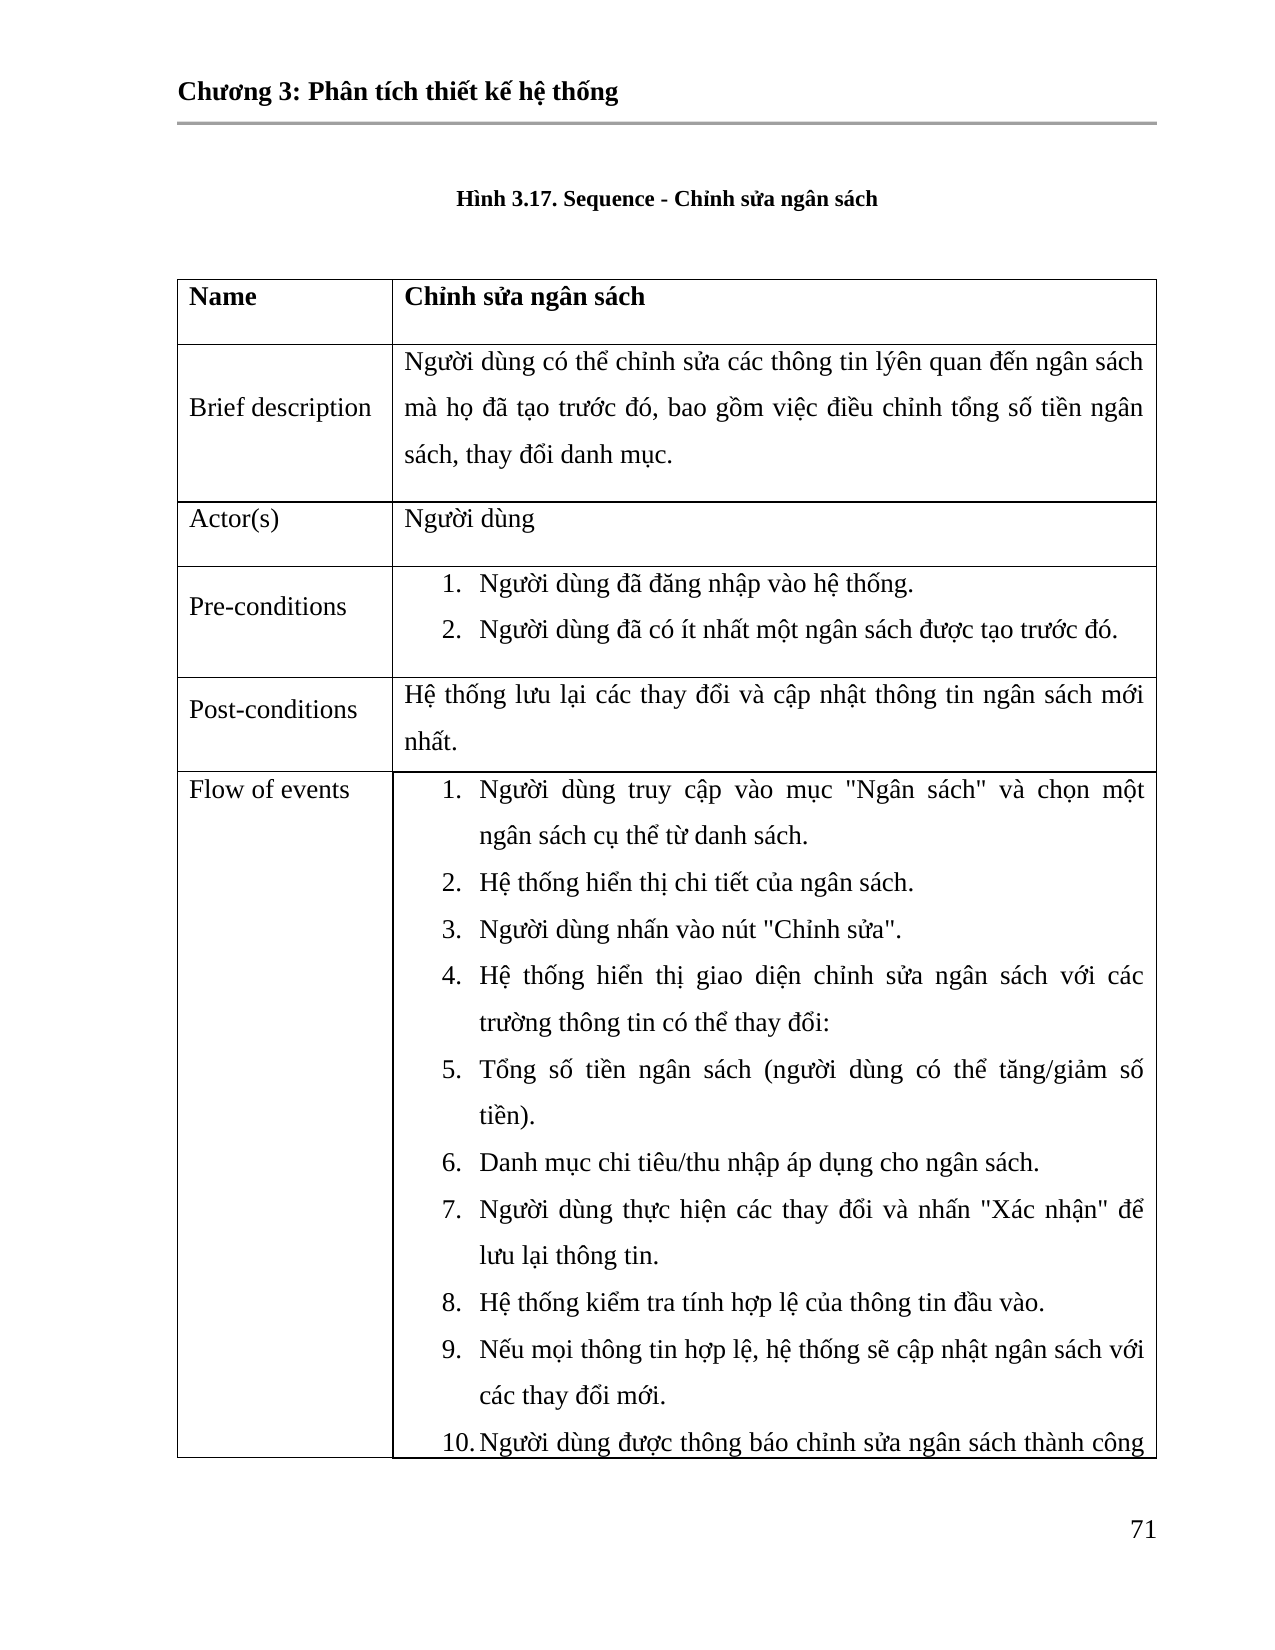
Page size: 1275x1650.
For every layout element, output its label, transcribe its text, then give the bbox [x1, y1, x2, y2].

text Hình 3.17. Sequence - Chỉnh sửa ngân sách [177, 185, 1157, 211]
